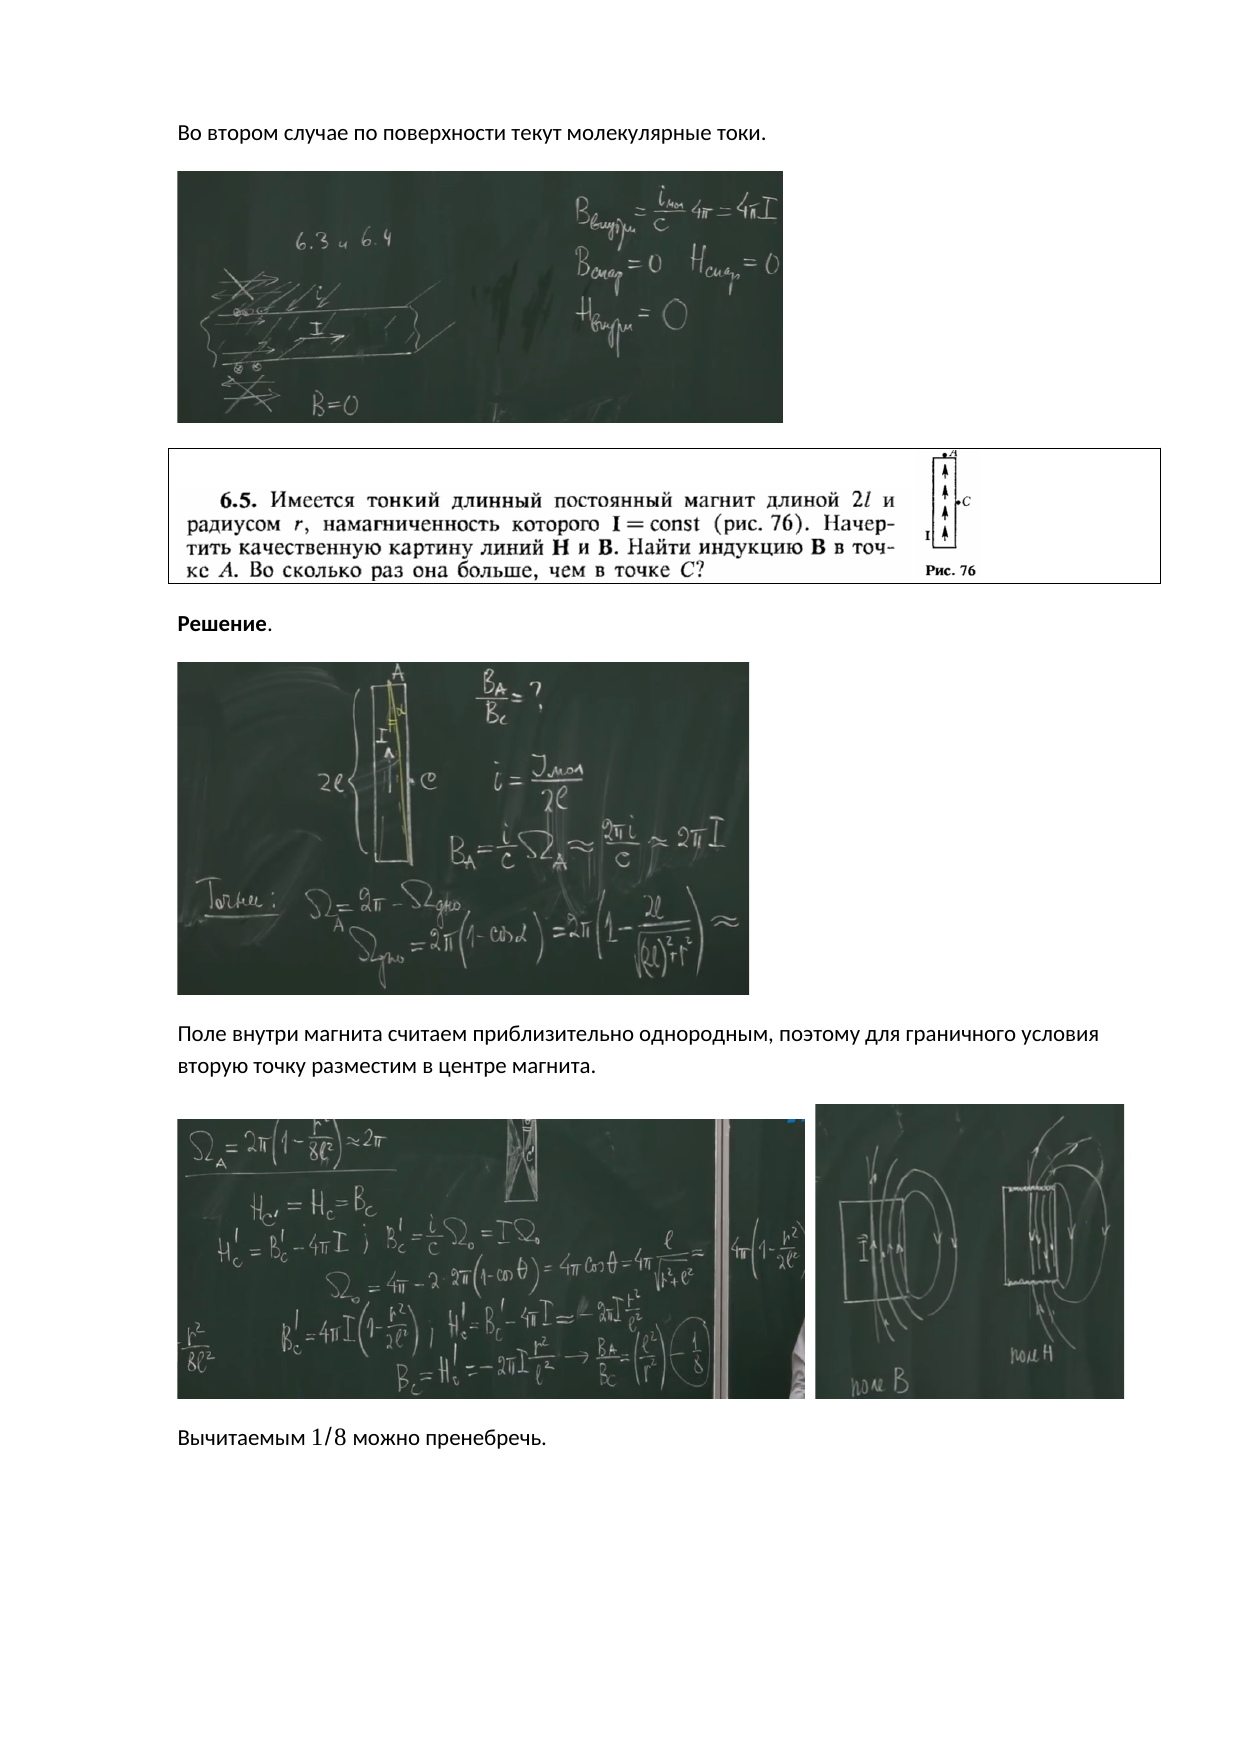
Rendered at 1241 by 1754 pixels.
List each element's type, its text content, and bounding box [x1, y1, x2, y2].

text Вычитаемым можно пренебречь. [177, 1423, 1152, 1451]
picture [177, 1119, 805, 1399]
text Во втором случае по поверхности текут молекулярные токи. [177, 118, 1152, 146]
picture [177, 487, 911, 581]
picture [177, 662, 750, 995]
picture [177, 171, 783, 423]
picture [916, 450, 980, 581]
picture [815, 1104, 1125, 1399]
text Решение. [177, 609, 1152, 637]
text Поле внутри магнита считаем приблизительно однородным, поэтому для граничного условия вторую точку разместим в центре магнита. [177, 1019, 1152, 1080]
